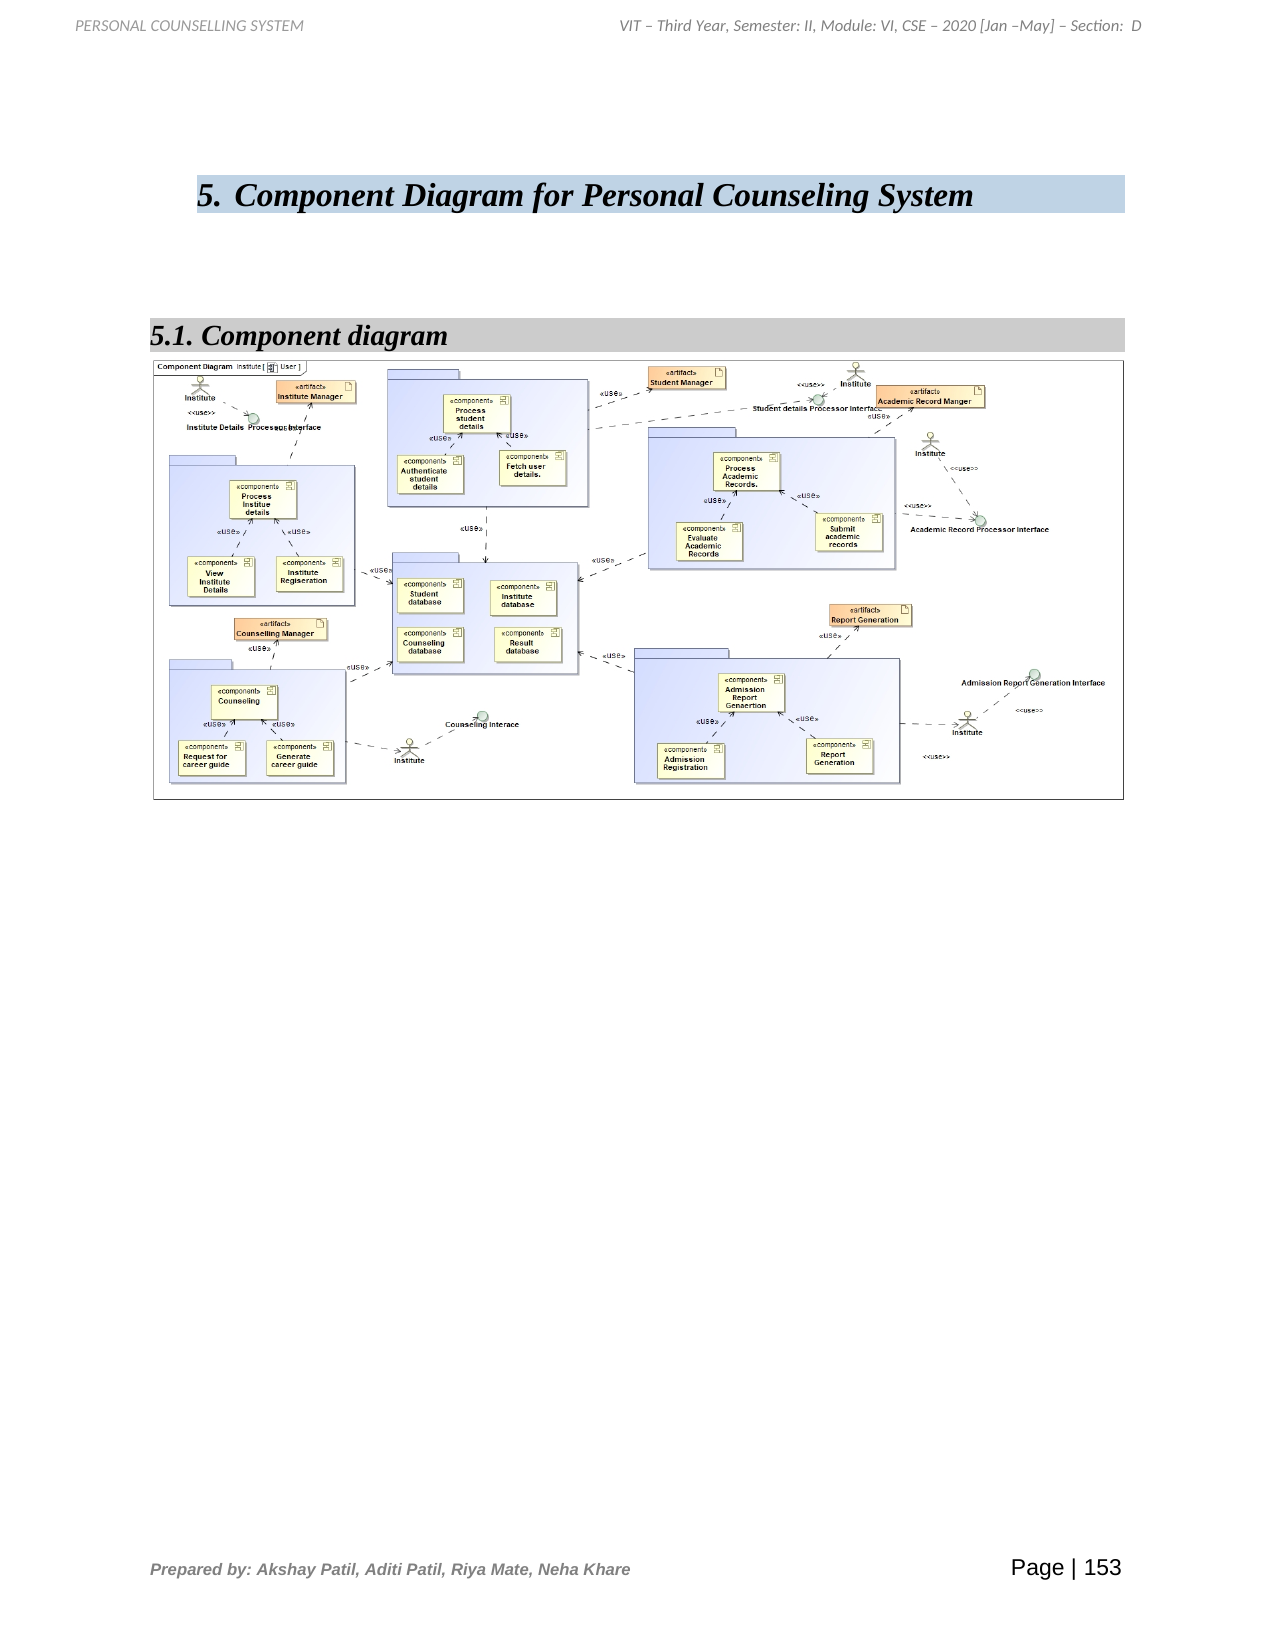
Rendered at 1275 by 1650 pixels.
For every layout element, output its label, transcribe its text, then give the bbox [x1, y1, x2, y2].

subtitle Component Diagram for Personal Counseling System [197, 175, 1125, 213]
subtitle 5.1. Component diagram [150, 318, 1125, 352]
picture [150, 357, 1125, 802]
